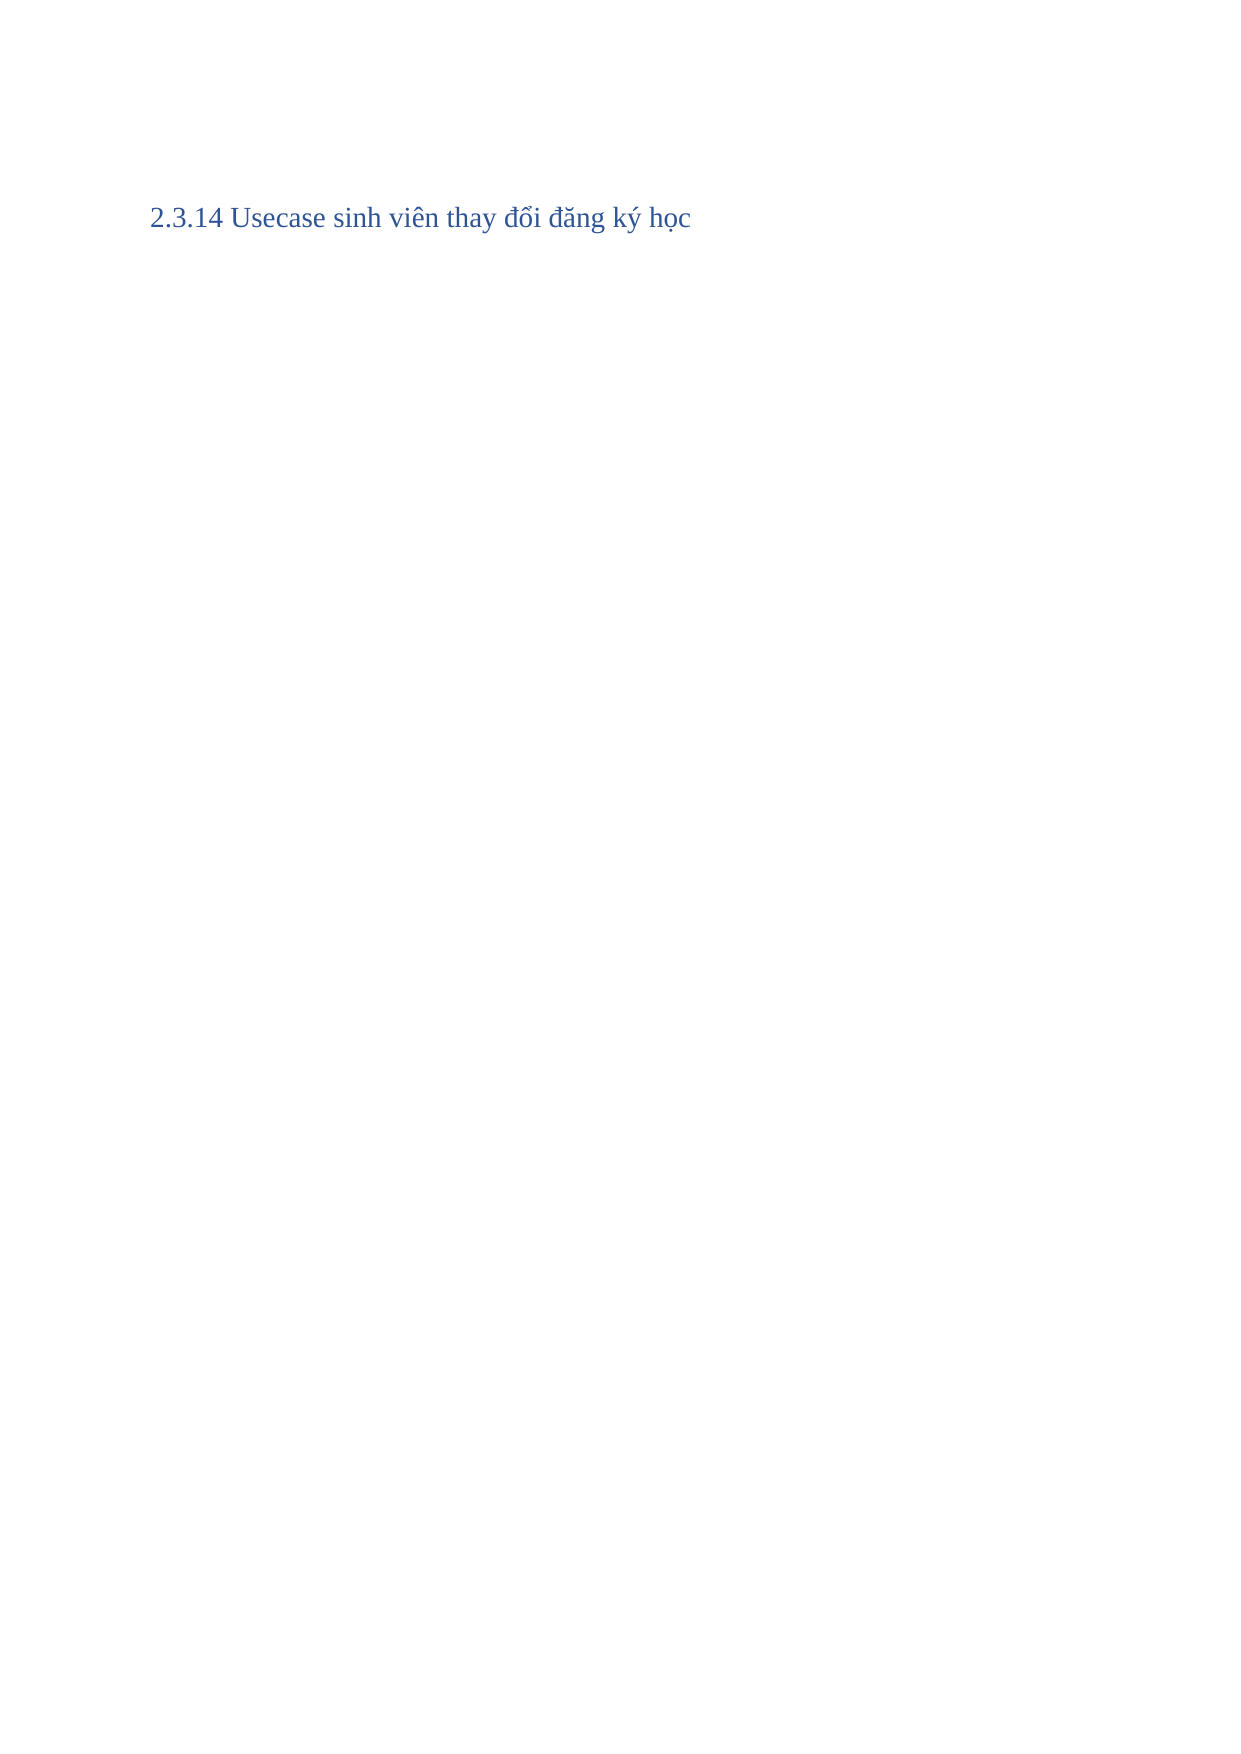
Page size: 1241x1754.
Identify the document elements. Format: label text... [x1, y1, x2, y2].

subtitle 2.3.14 Usecase sinh viên thay đổi đăng ký học [150, 200, 1090, 233]
